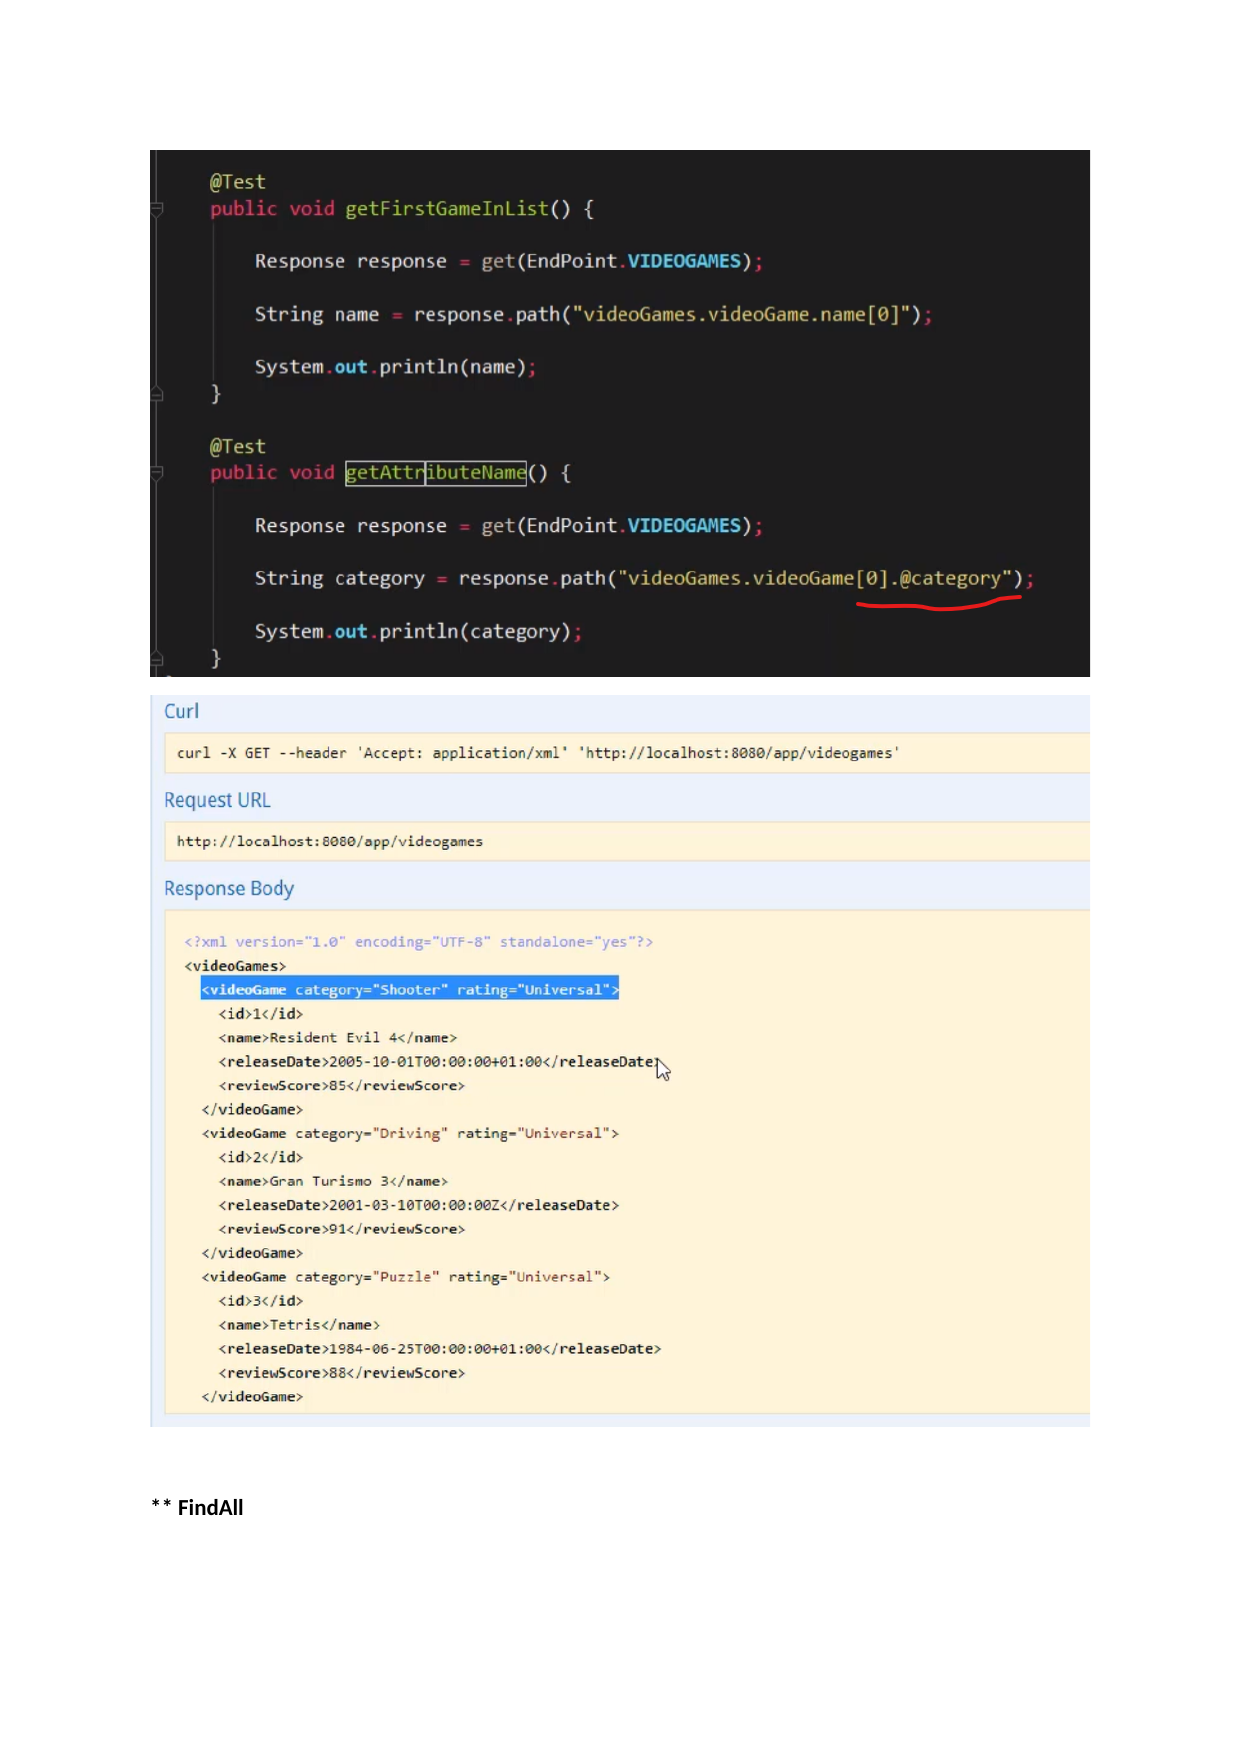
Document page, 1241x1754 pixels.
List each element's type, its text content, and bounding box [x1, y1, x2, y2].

text ** FindAll [150, 1493, 1090, 1521]
picture [150, 150, 1091, 677]
picture [150, 695, 1091, 1427]
